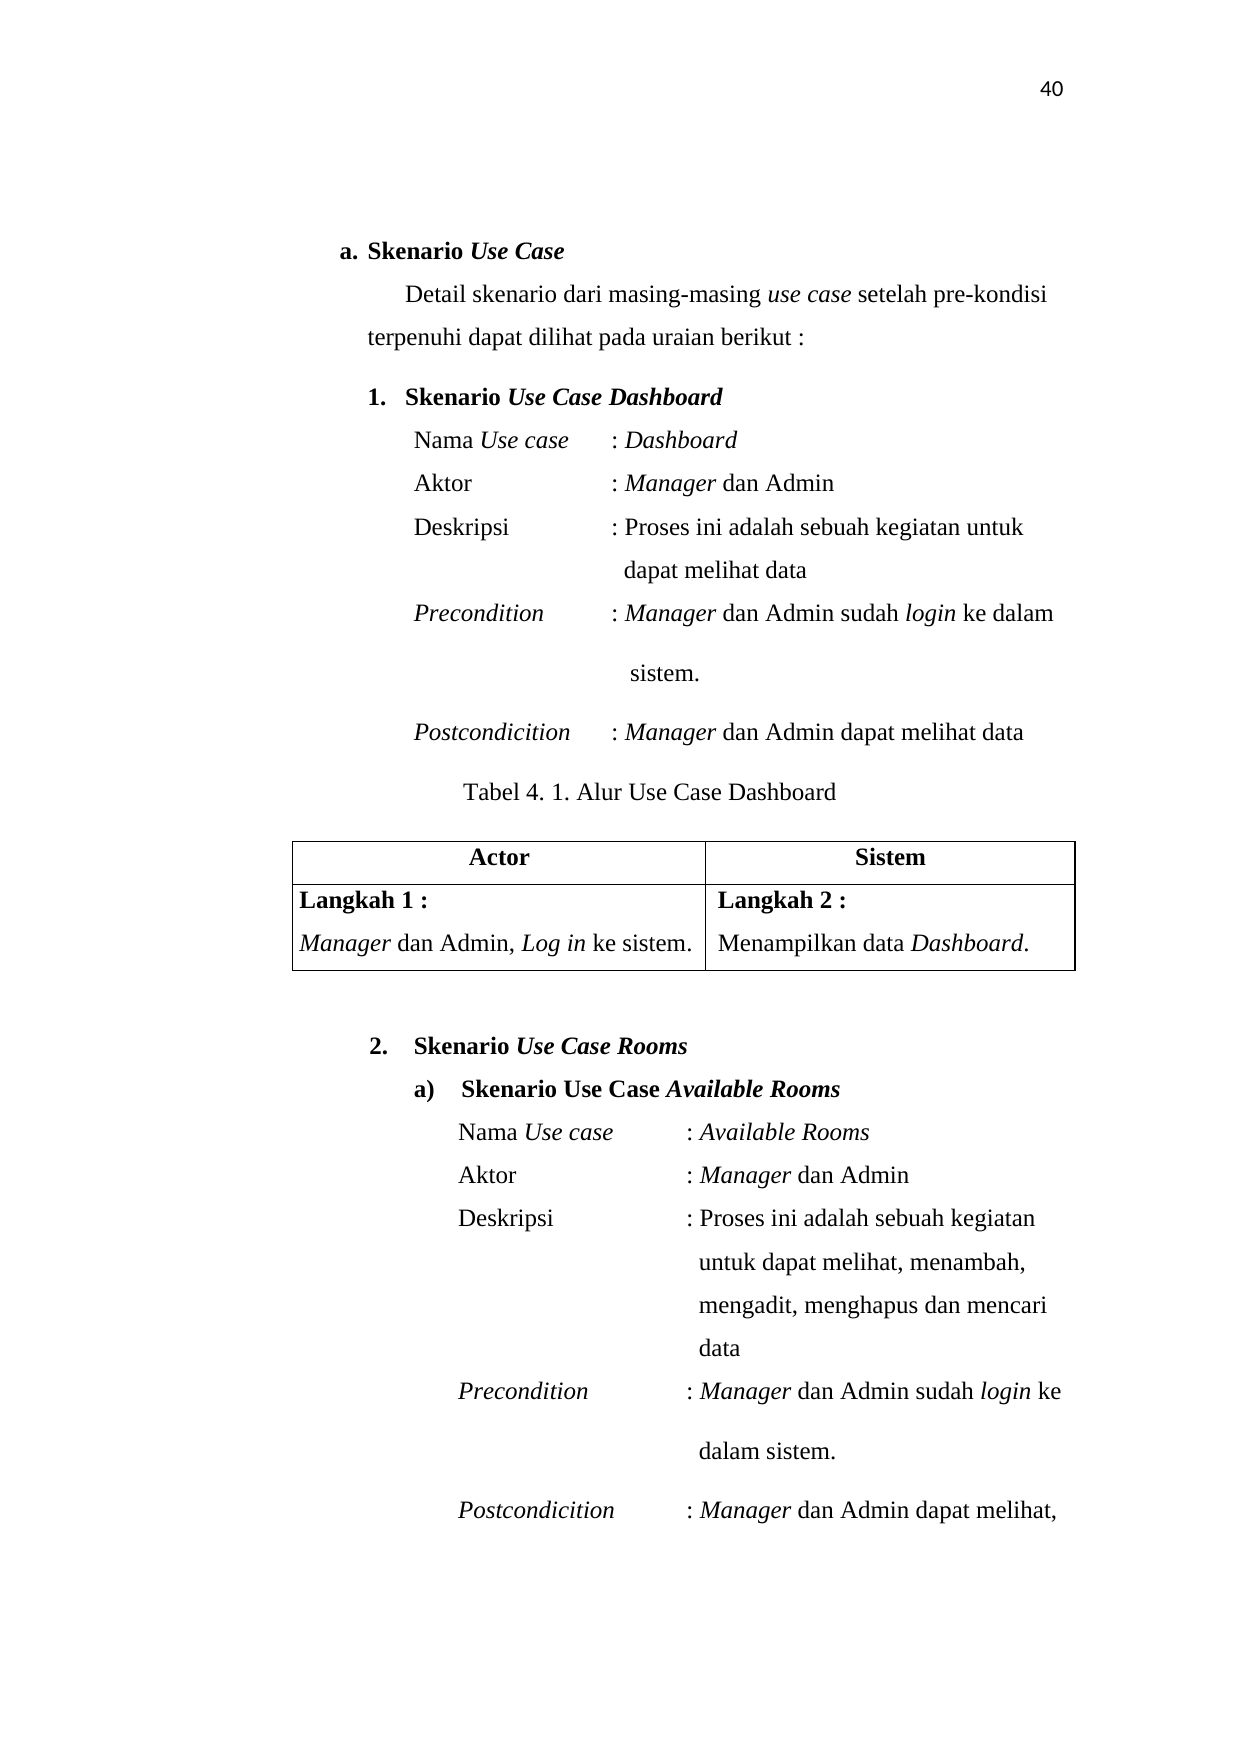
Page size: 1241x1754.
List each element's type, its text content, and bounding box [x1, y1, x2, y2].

text mengadit, menghapus dan mencari [686, 1290, 1063, 1318]
text Precondition : Manager dan Admin sudah login ke dalam [367, 598, 1063, 627]
text Postcondicition : Manager dan Admin dapat melihat, [458, 1496, 1063, 1524]
text Detail skenario dari masing-masing use case setelah pre-kondisi terpenuhi dapat dilihat pada uraian berikut : [367, 279, 1063, 351]
list Skenario Use Case Dashboard [367, 382, 1063, 411]
text a) Skenario Use Case Available Rooms [413, 1074, 1063, 1103]
text Deskripsi : Proses ini adalah sebuah kegiatan untuk [413, 512, 1063, 540]
table_header Sistem [706, 842, 1074, 884]
text Postcondicition : Manager dan Admin dapat melihat data [367, 717, 1063, 746]
text Aktor : Manager dan Admin [413, 468, 1063, 497]
text Nama Use case : Available Rooms [458, 1117, 1063, 1146]
text data [686, 1333, 1063, 1362]
list Skenario Use Case [339, 236, 1063, 265]
table_cell Langkah 2 : Menampilkan data Dashboard. [706, 885, 1074, 970]
text Tabel 4. 1. Alur Use Case Dashboard [236, 777, 1063, 806]
text Aktor : Manager dan Admin [458, 1160, 1063, 1189]
text untuk dapat melihat, menambah, [686, 1247, 1063, 1275]
text Precondition : Manager dan Admin sudah login ke [458, 1376, 1063, 1405]
text Deskripsi : Proses ini adalah sebuah kegiatan [458, 1203, 1063, 1232]
text Nama Use case : Dashboard [413, 425, 1063, 454]
text sistem. [367, 658, 1063, 686]
text dapat melihat data [543, 555, 1063, 583]
table_cell Langkah 1 : Manager dan Admin, Log in ke sistem. [293, 885, 705, 970]
table_header Actor [293, 842, 705, 884]
list Skenario Use Case Rooms [369, 1031, 1063, 1060]
text dalam sistem. [683, 1436, 1063, 1464]
